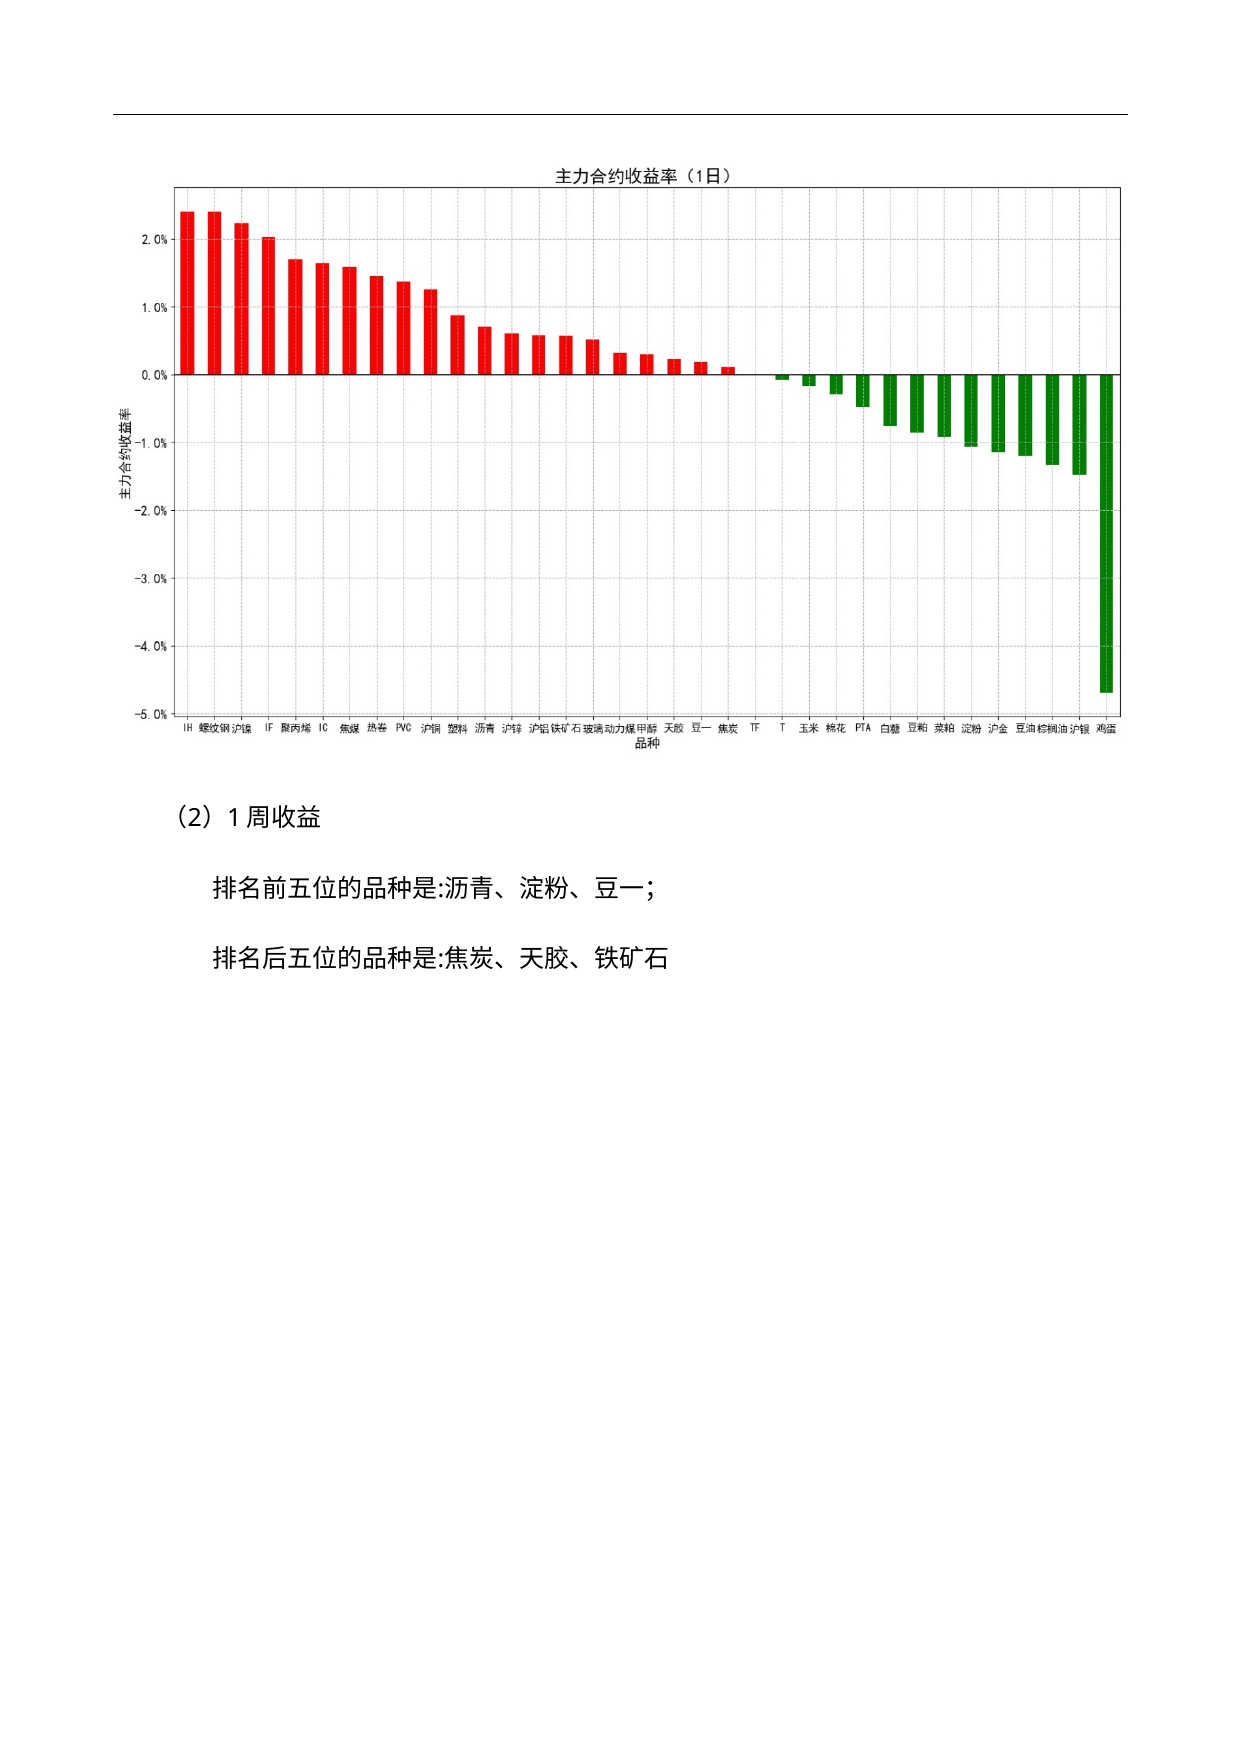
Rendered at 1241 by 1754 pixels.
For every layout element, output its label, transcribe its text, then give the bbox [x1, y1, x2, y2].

text （2）1周收益 [112, 783, 1128, 848]
picture [112, 162, 1128, 755]
text 排名后五位的品种是:焦炭、天胶、铁矿石 [112, 924, 1128, 989]
text 排名前五位的品种是:沥青、淀粉、豆一； [150, 854, 1128, 919]
